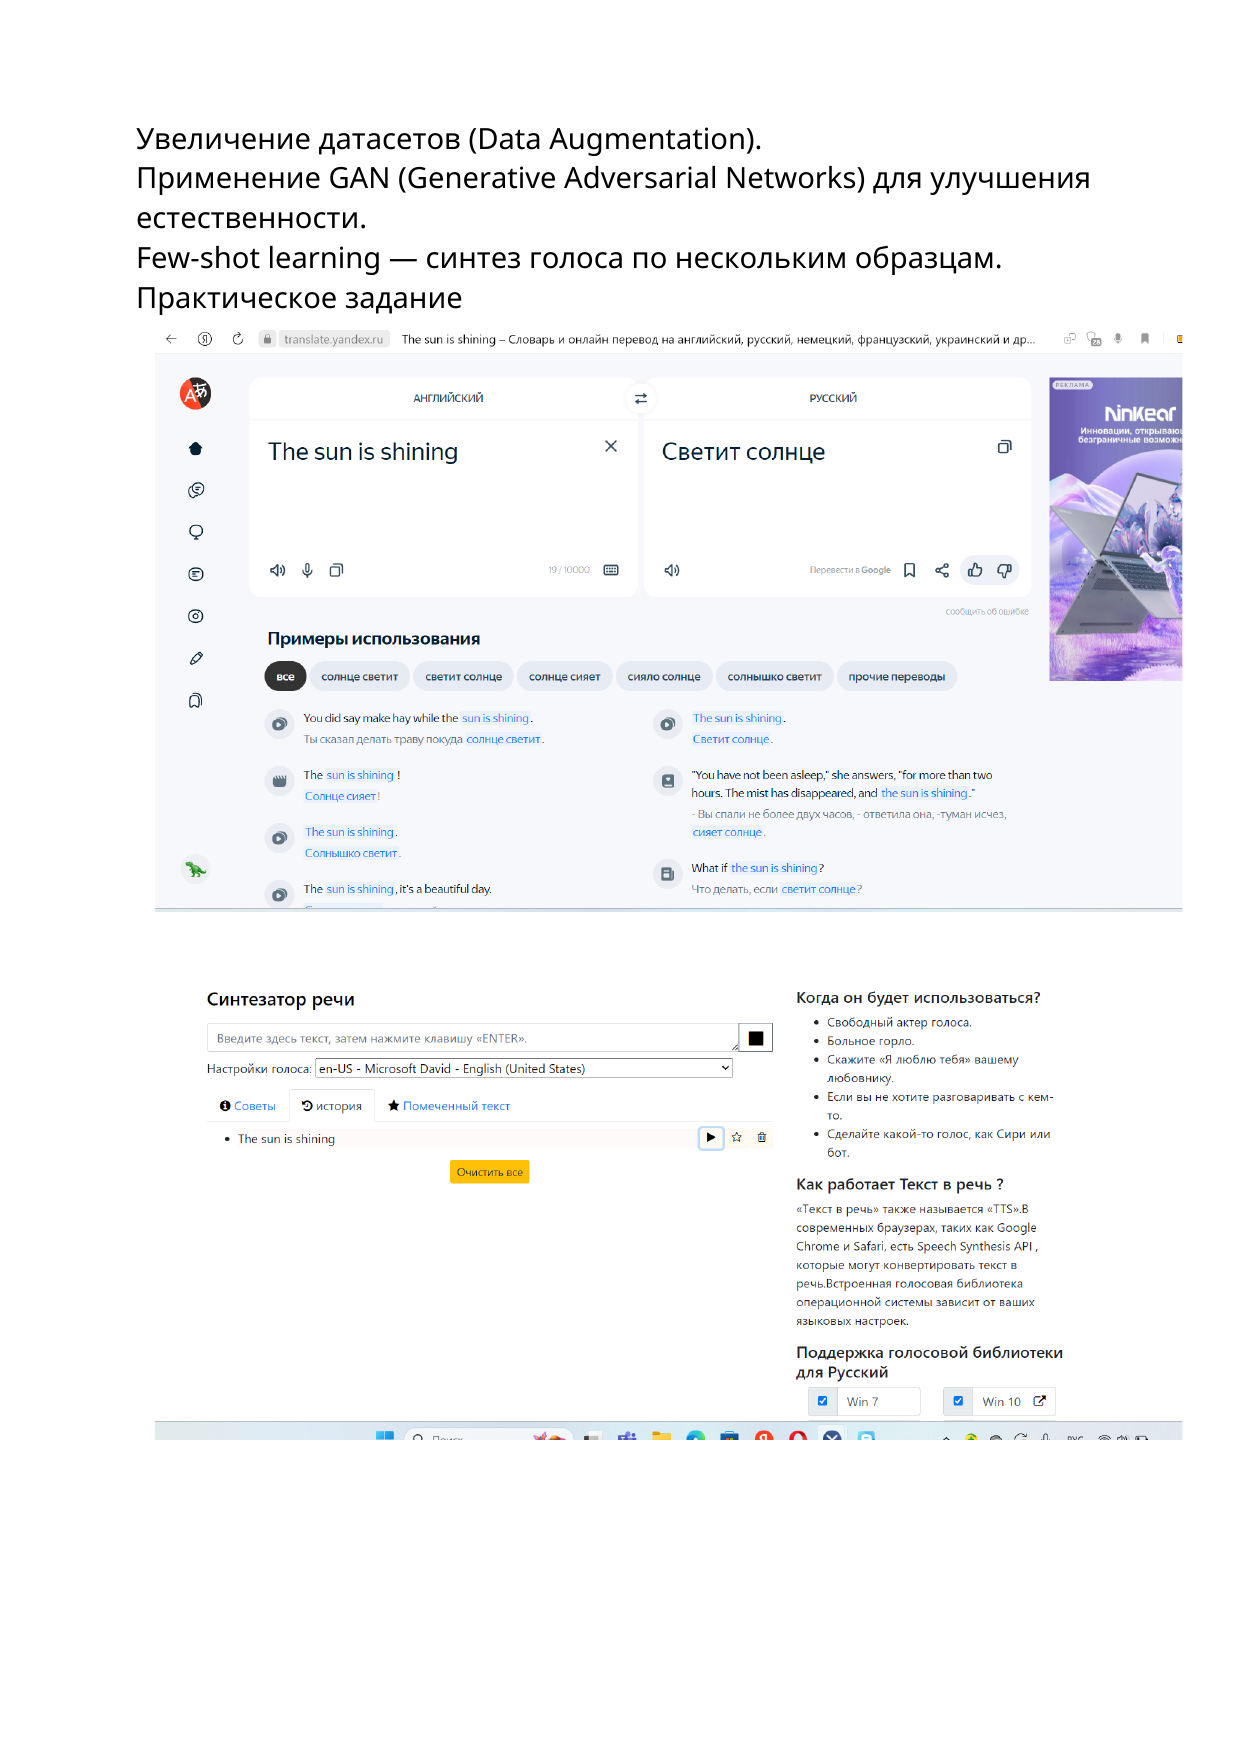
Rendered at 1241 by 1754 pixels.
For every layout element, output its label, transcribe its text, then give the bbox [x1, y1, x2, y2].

picture [154, 330, 1183, 912]
text Практическое задание [136, 277, 1163, 317]
text Применение GAN (Generative Adversarial Networks) для улучшения естественности. [136, 158, 1163, 237]
picture [154, 925, 1183, 1440]
text Увеличение датасетов (Data Augmentation). [136, 118, 1163, 158]
text Few-shot learning — синтез голоса по нескольким образцам. [136, 237, 1163, 277]
